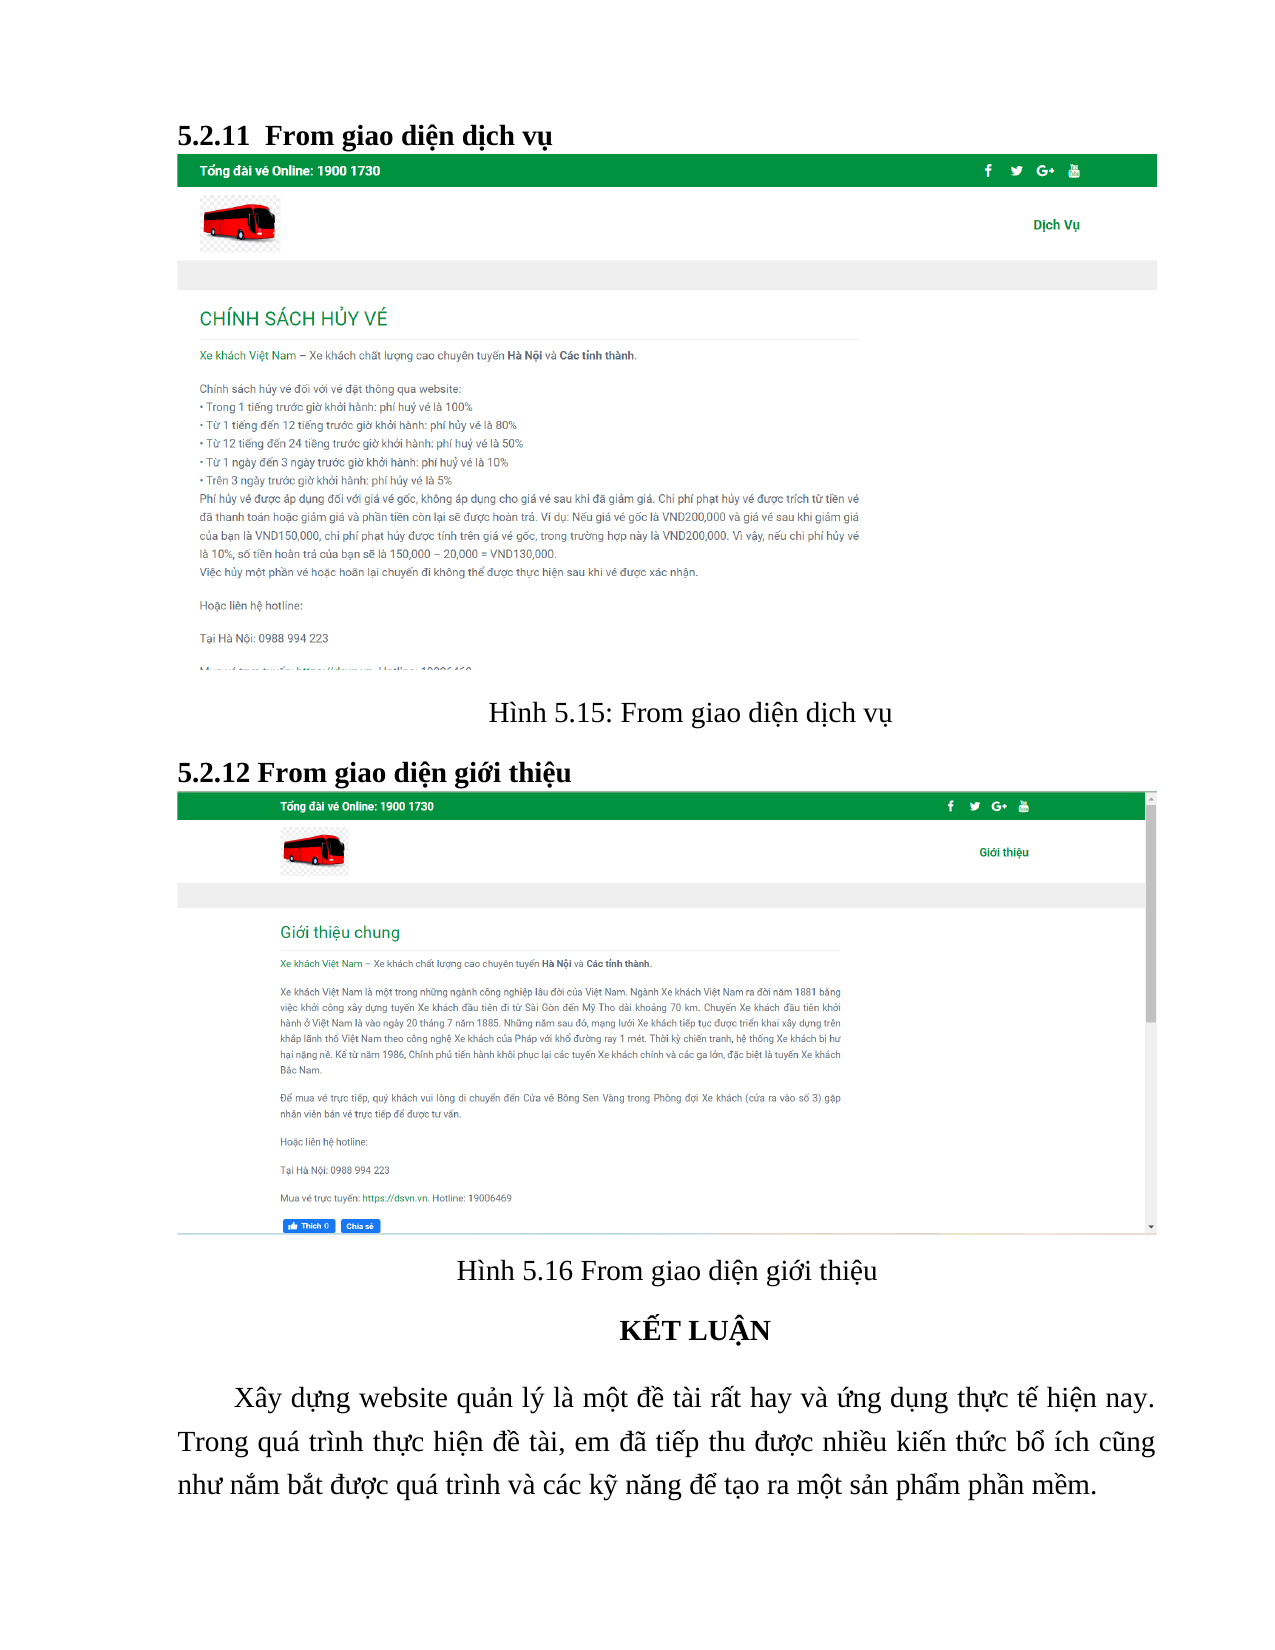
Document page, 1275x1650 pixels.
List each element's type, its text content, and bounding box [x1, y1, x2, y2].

text KẾT LUẬN [177, 1313, 1157, 1347]
picture [177, 791, 1157, 1235]
text Hình 5.16 From giao diện giới thiệu [177, 1253, 1157, 1287]
subtitle 5.2.11 From giao diện dịch vụ [177, 118, 1157, 152]
picture [177, 154, 1157, 670]
text Xây dựng website quản lý là một đề tài rất hay và ứng dụng thực tế hiện nay. Trong quá trình thực hiện đề tài, em đã tiếp thu được nhiều kiến thức bổ ích cũng như nắm bắt được quá trình và các kỹ năng để tạo ra một sản phẩm phần mềm. [177, 1380, 1157, 1501]
subtitle 5.2.12 From giao diện giới thiệu [177, 755, 1157, 789]
text Hình 5.15: From giao diện dịch vụ [177, 695, 1204, 728]
